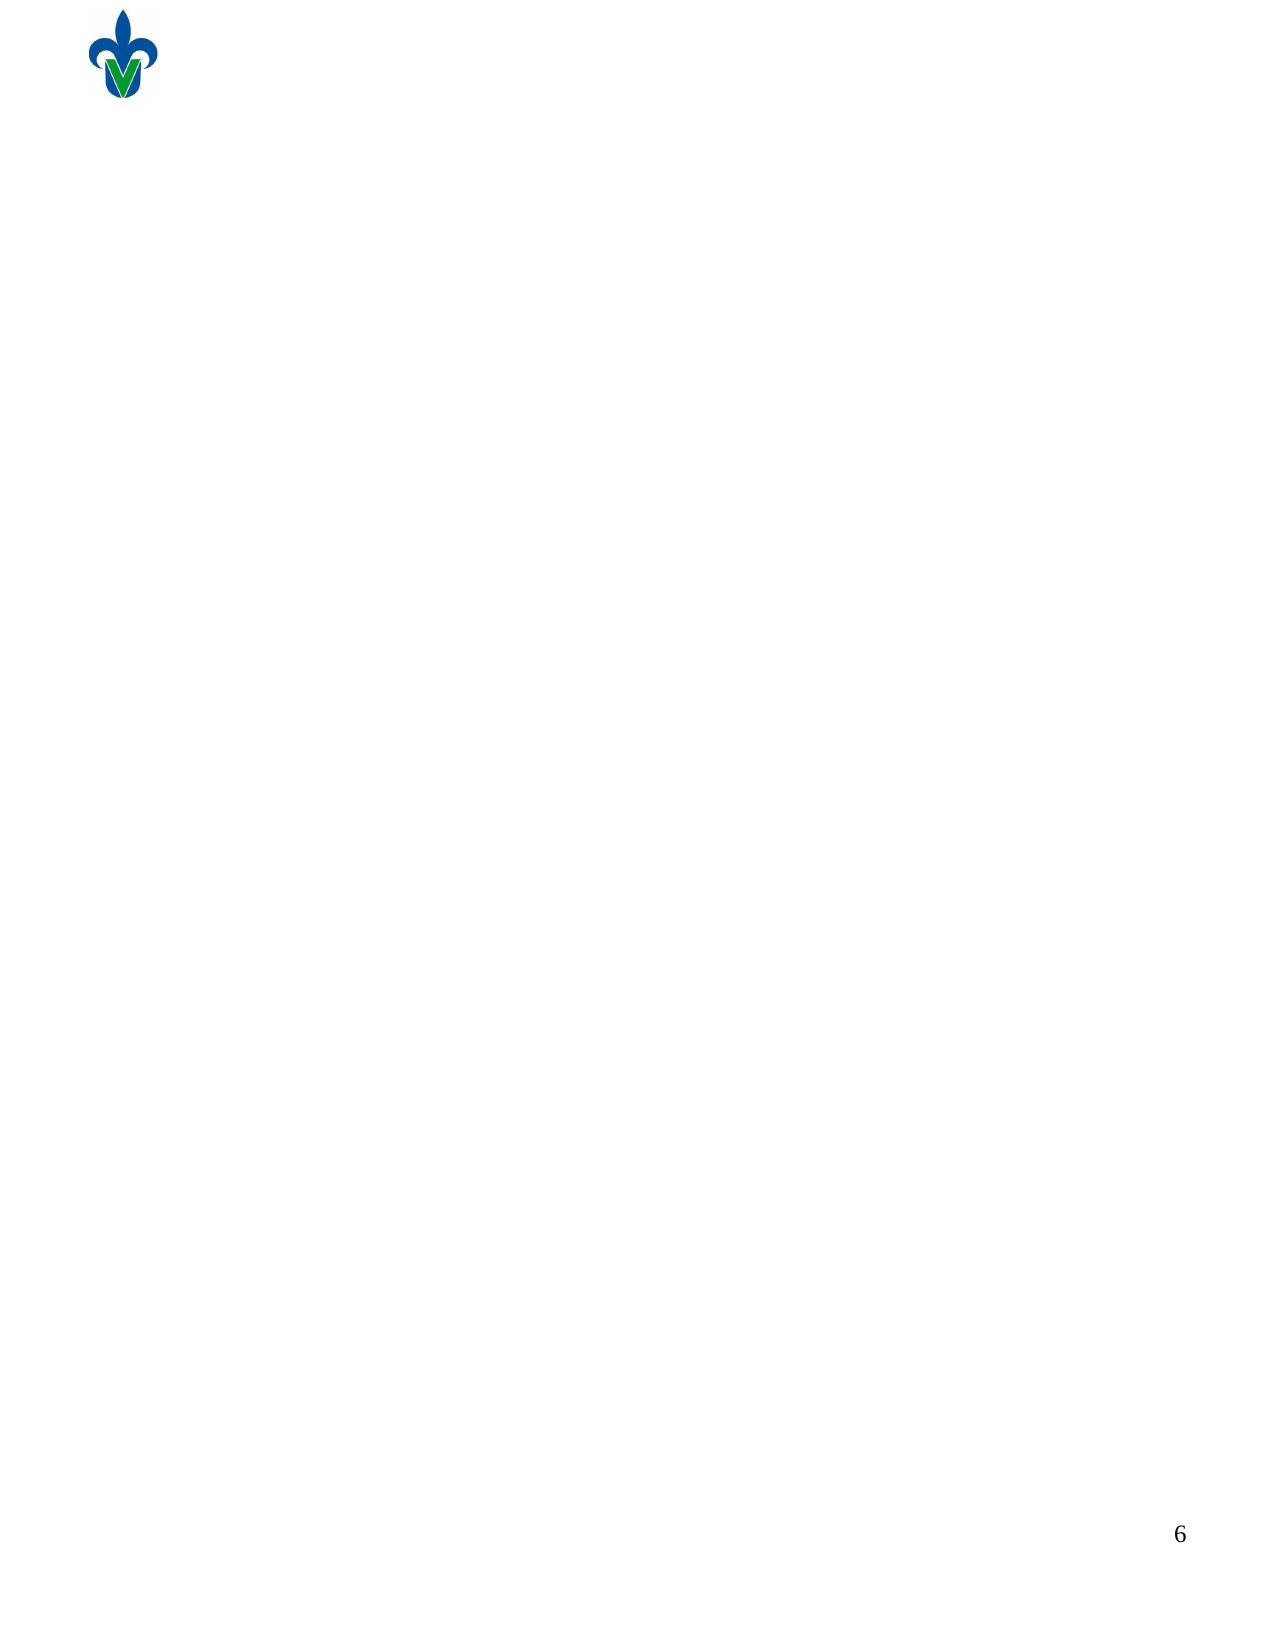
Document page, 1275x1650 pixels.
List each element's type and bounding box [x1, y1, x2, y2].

picture [88, 9, 159, 99]
